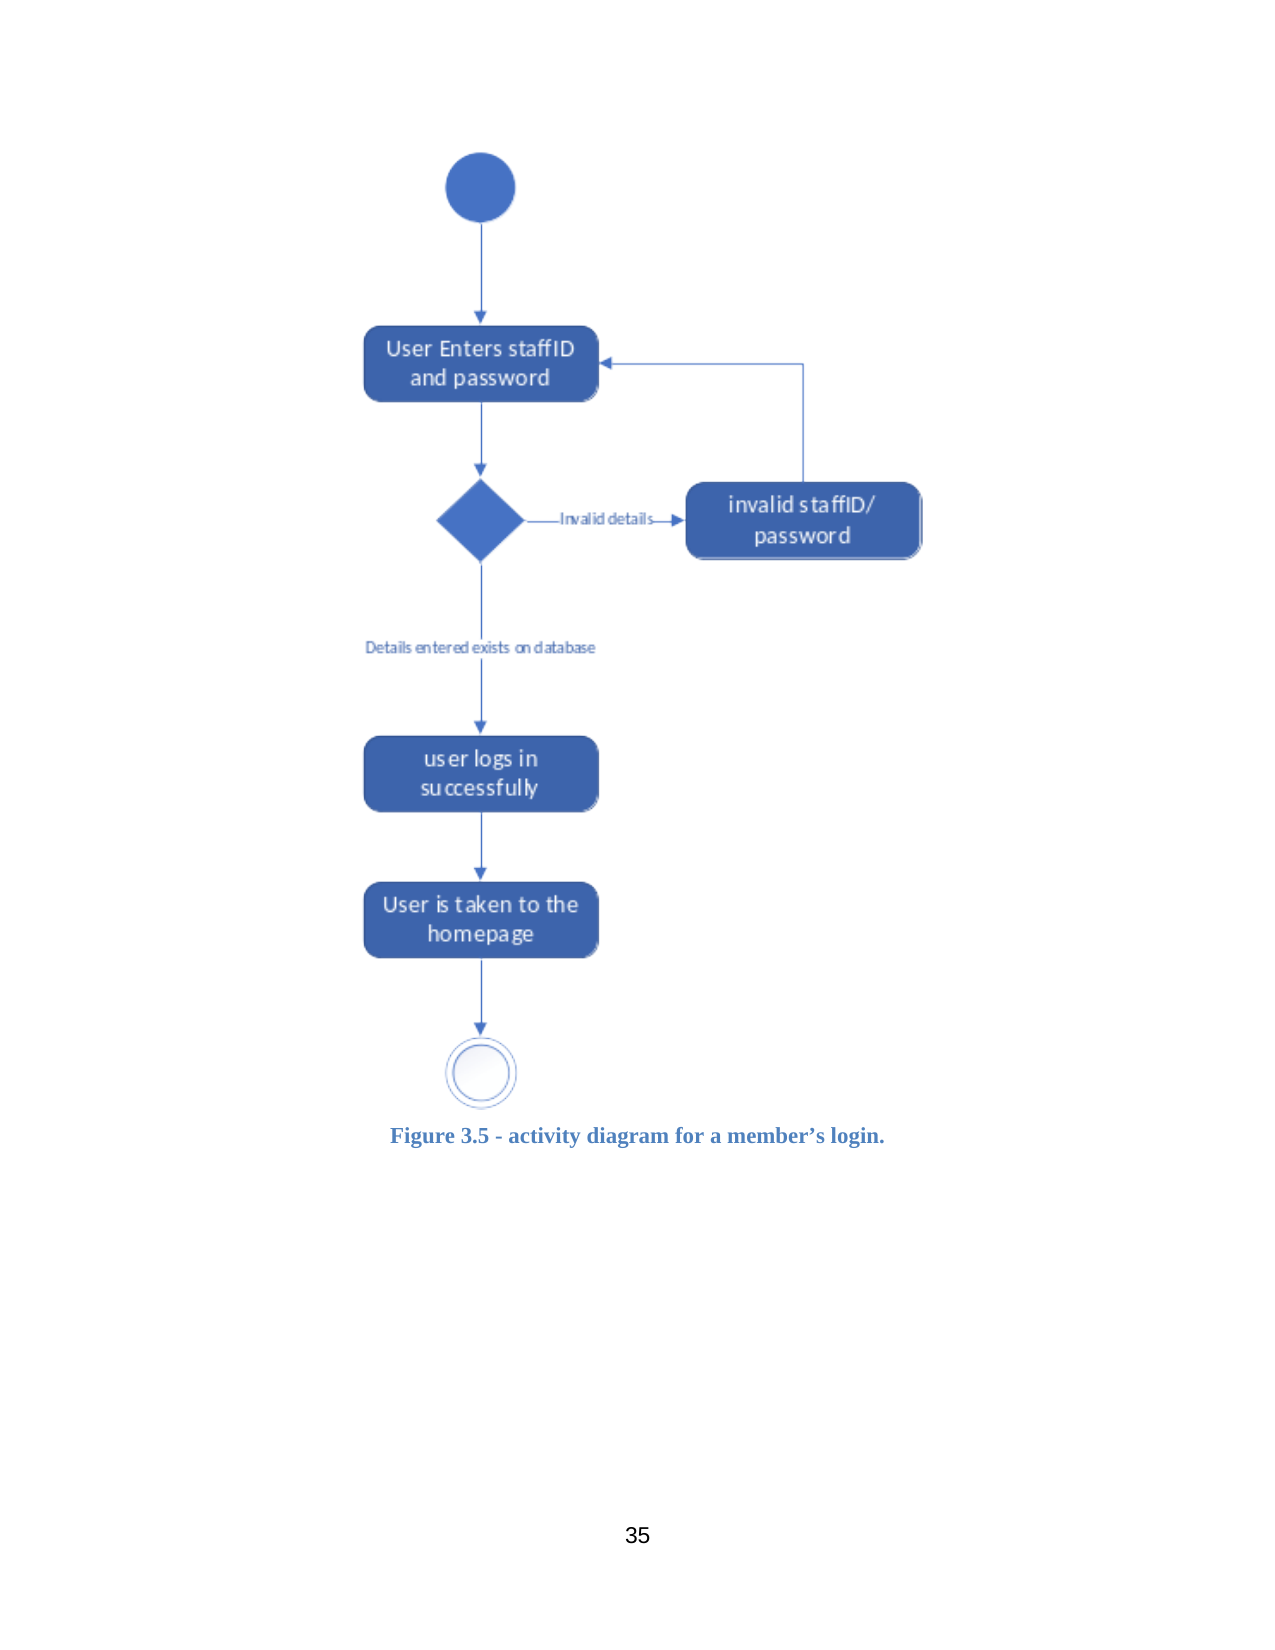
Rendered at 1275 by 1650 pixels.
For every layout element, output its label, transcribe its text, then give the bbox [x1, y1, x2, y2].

text Figure 3.5 - activity diagram for a member’s login. [150, 1122, 1125, 1149]
